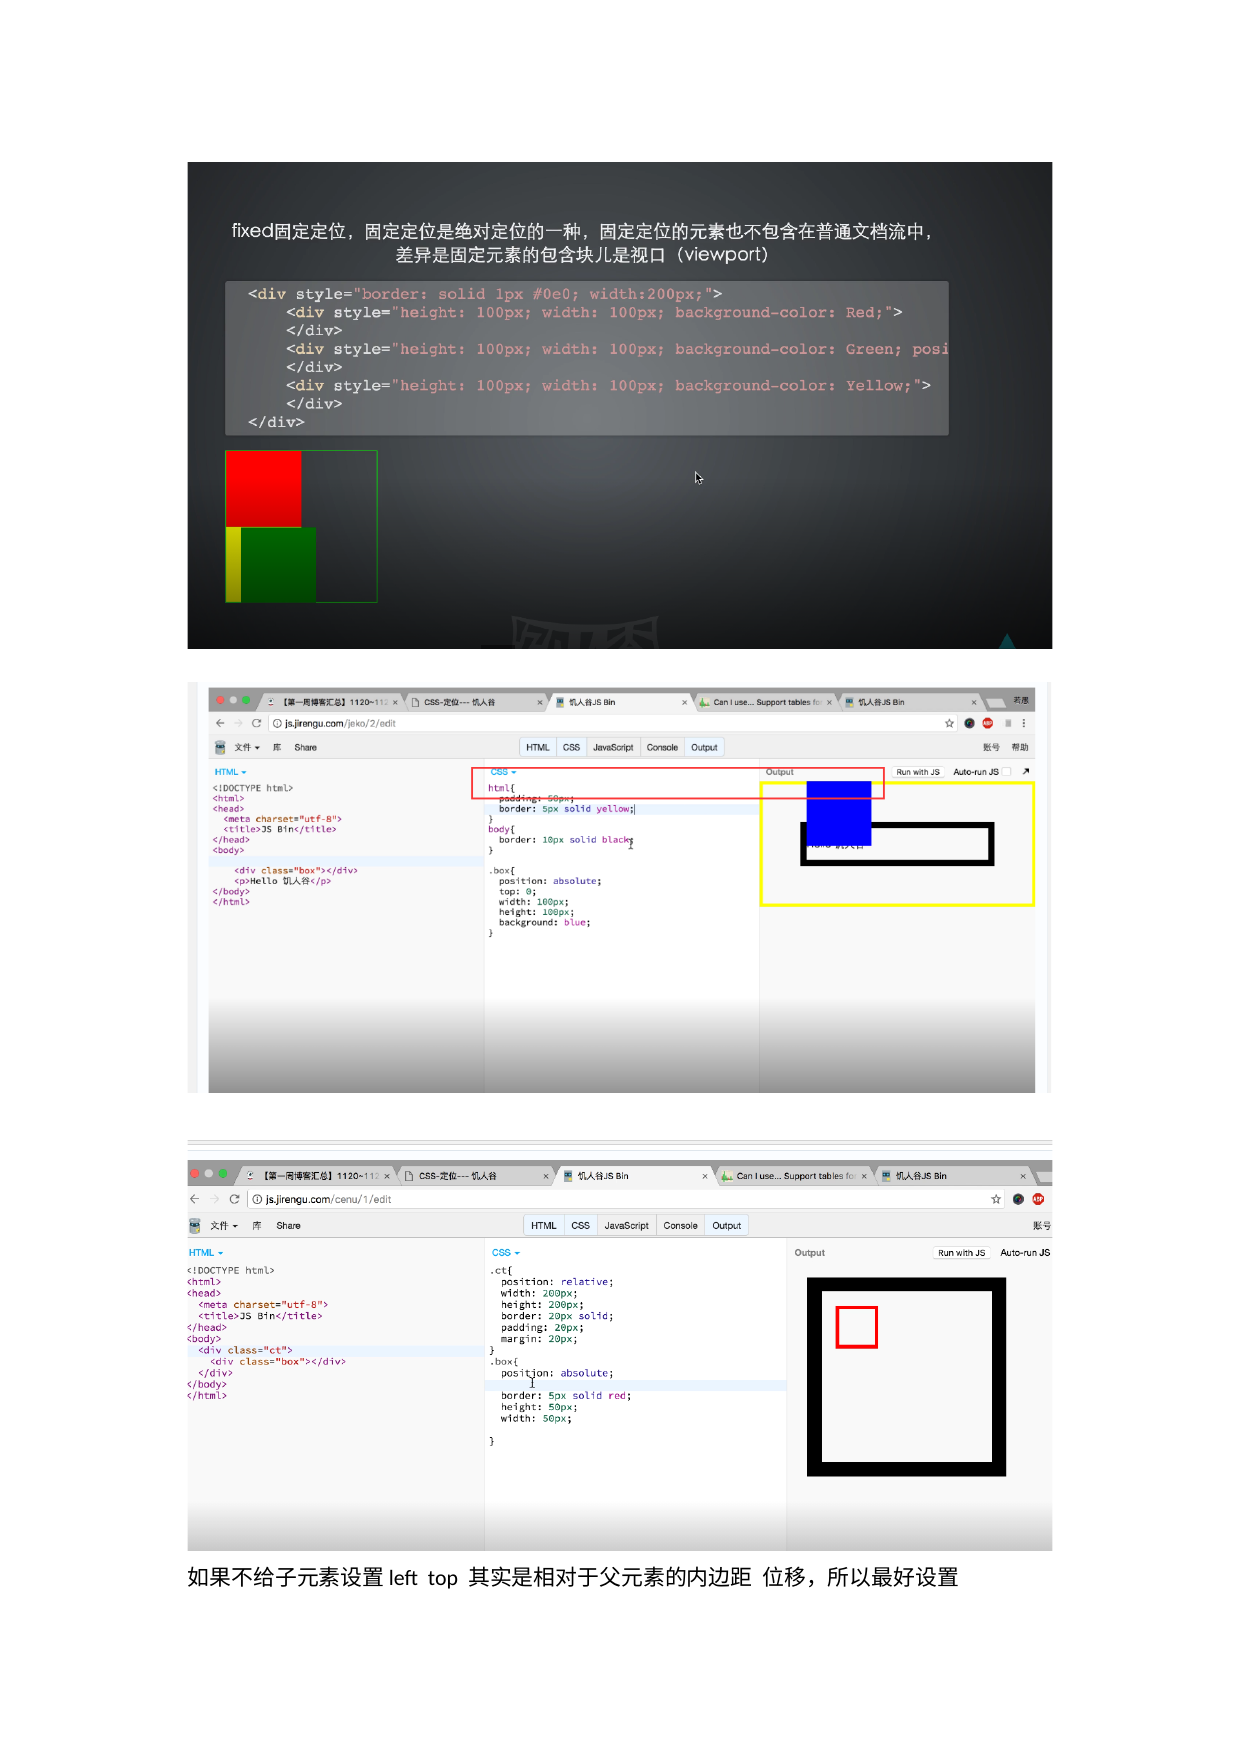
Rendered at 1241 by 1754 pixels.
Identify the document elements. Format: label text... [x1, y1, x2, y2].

text 如果不给子元素设置left top 其实是相对于父元素的内边距 位移，所以最好设置 [187, 1559, 1053, 1592]
picture [187, 162, 1053, 649]
picture [187, 682, 1052, 1093]
picture [187, 1137, 1053, 1551]
